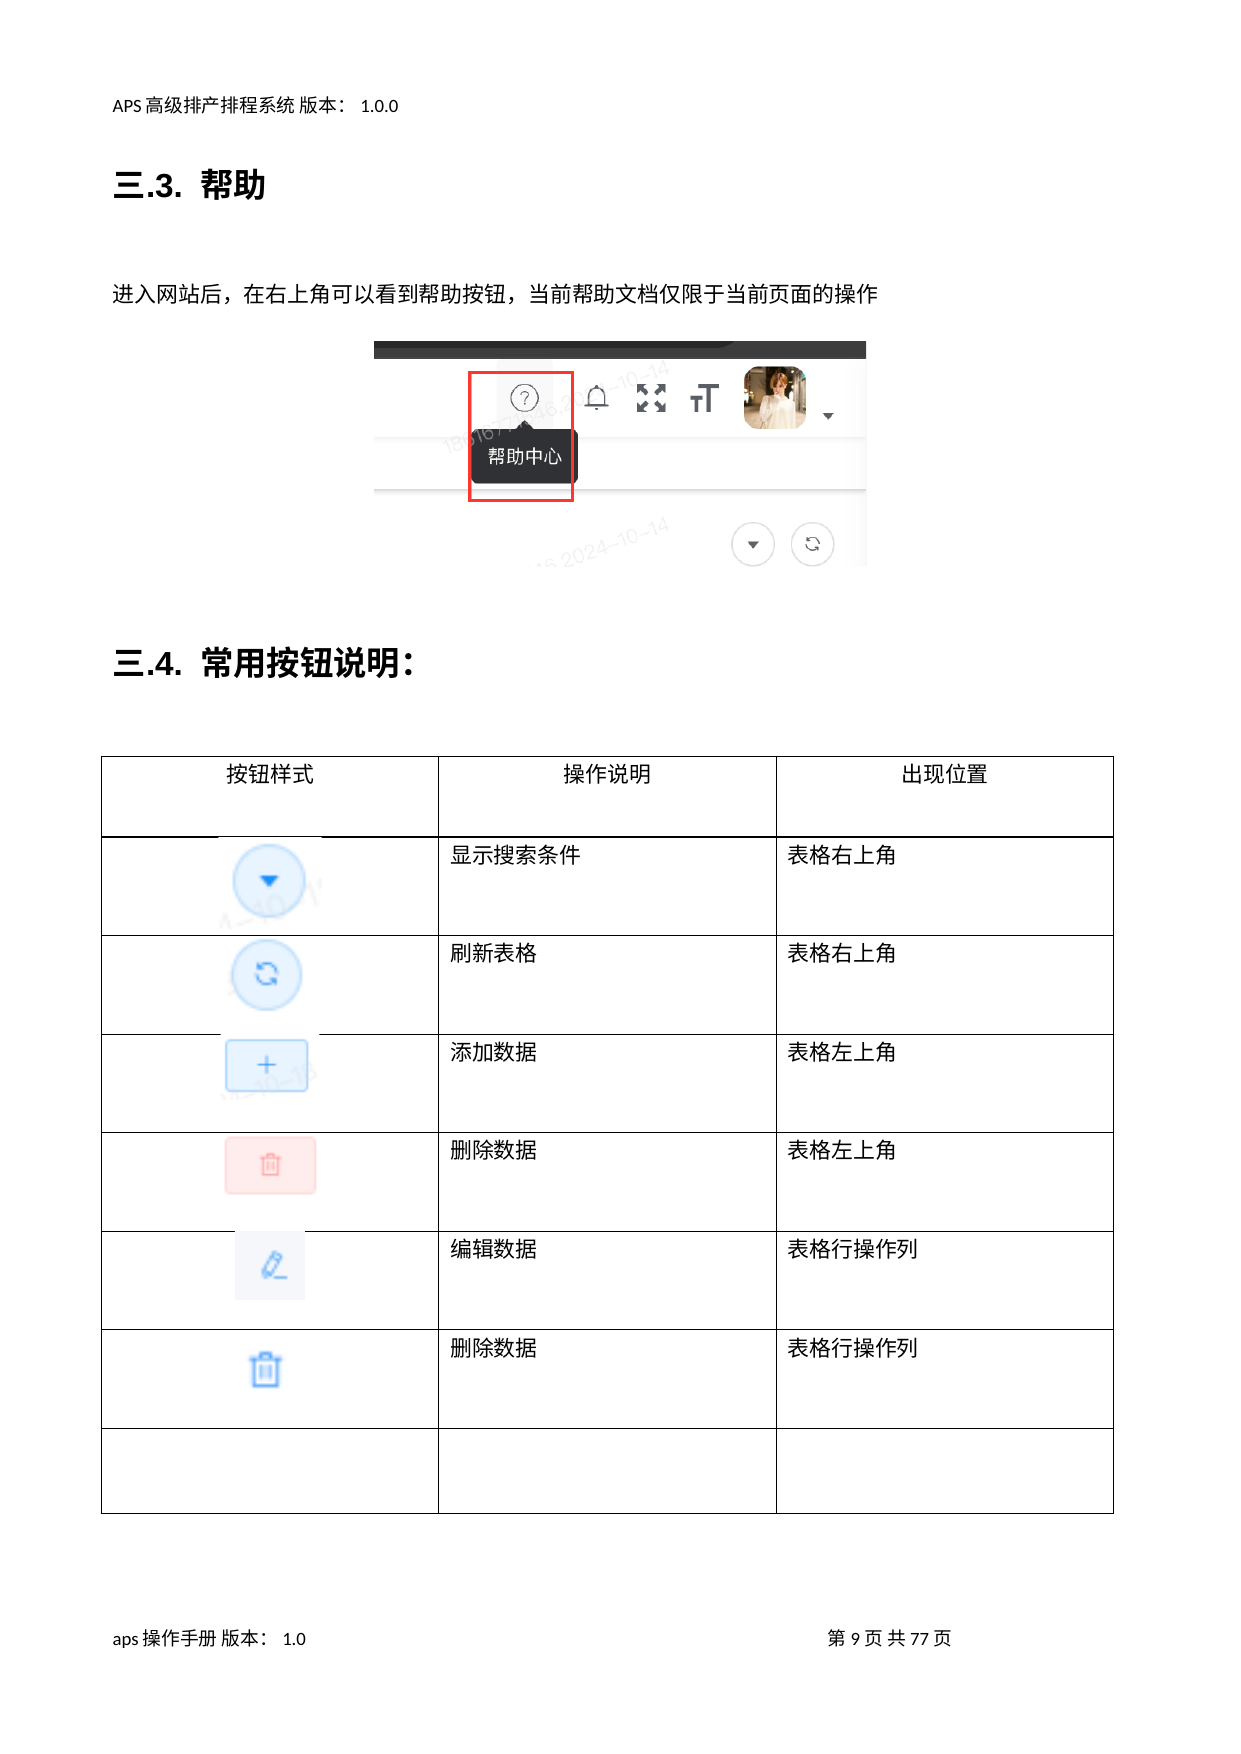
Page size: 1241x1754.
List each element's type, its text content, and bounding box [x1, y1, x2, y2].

table_cell 删除数据 [439, 1133, 776, 1231]
table_cell 编辑数据 [439, 1232, 776, 1329]
text 进入网站后，在右上角可以看到帮助按钮，当前帮助文档仅限于当前页面的操作 [112, 277, 1128, 309]
table_cell 表格右上角 [777, 838, 1113, 935]
table_cell [102, 936, 438, 1033]
picture [234, 1231, 305, 1300]
table_cell [102, 1232, 438, 1329]
subtitle 常用按钮说明： [112, 629, 1128, 694]
subtitle 帮助 [112, 150, 1128, 215]
table_cell 表格左上角 [777, 1133, 1113, 1231]
table_cell 删除数据 [439, 1330, 776, 1428]
table_cell [102, 1330, 438, 1428]
table_cell 表格行操作列 [777, 1330, 1113, 1428]
table_cell [102, 1035, 438, 1132]
table_header 操作说明 [439, 757, 776, 836]
picture [218, 837, 322, 929]
picture [374, 341, 867, 567]
table_cell [777, 1429, 1113, 1513]
table_cell 刷新表格 [439, 936, 776, 1033]
table_cell 表格左上角 [777, 1035, 1113, 1132]
picture [227, 936, 313, 1014]
table_cell 显示搜索条件 [439, 838, 776, 935]
table_cell 添加数据 [439, 1035, 776, 1132]
table_cell 表格行操作列 [777, 1232, 1113, 1329]
picture [220, 1034, 320, 1100]
picture [217, 1133, 323, 1199]
table_header 出现位置 [777, 757, 1113, 836]
table_header 按钮样式 [102, 757, 438, 836]
table_cell [439, 1429, 776, 1513]
table_cell 表格右上角 [777, 936, 1113, 1033]
table_cell [102, 1429, 438, 1513]
table_cell [102, 1133, 438, 1231]
table_cell [102, 838, 438, 935]
picture [231, 1330, 309, 1408]
